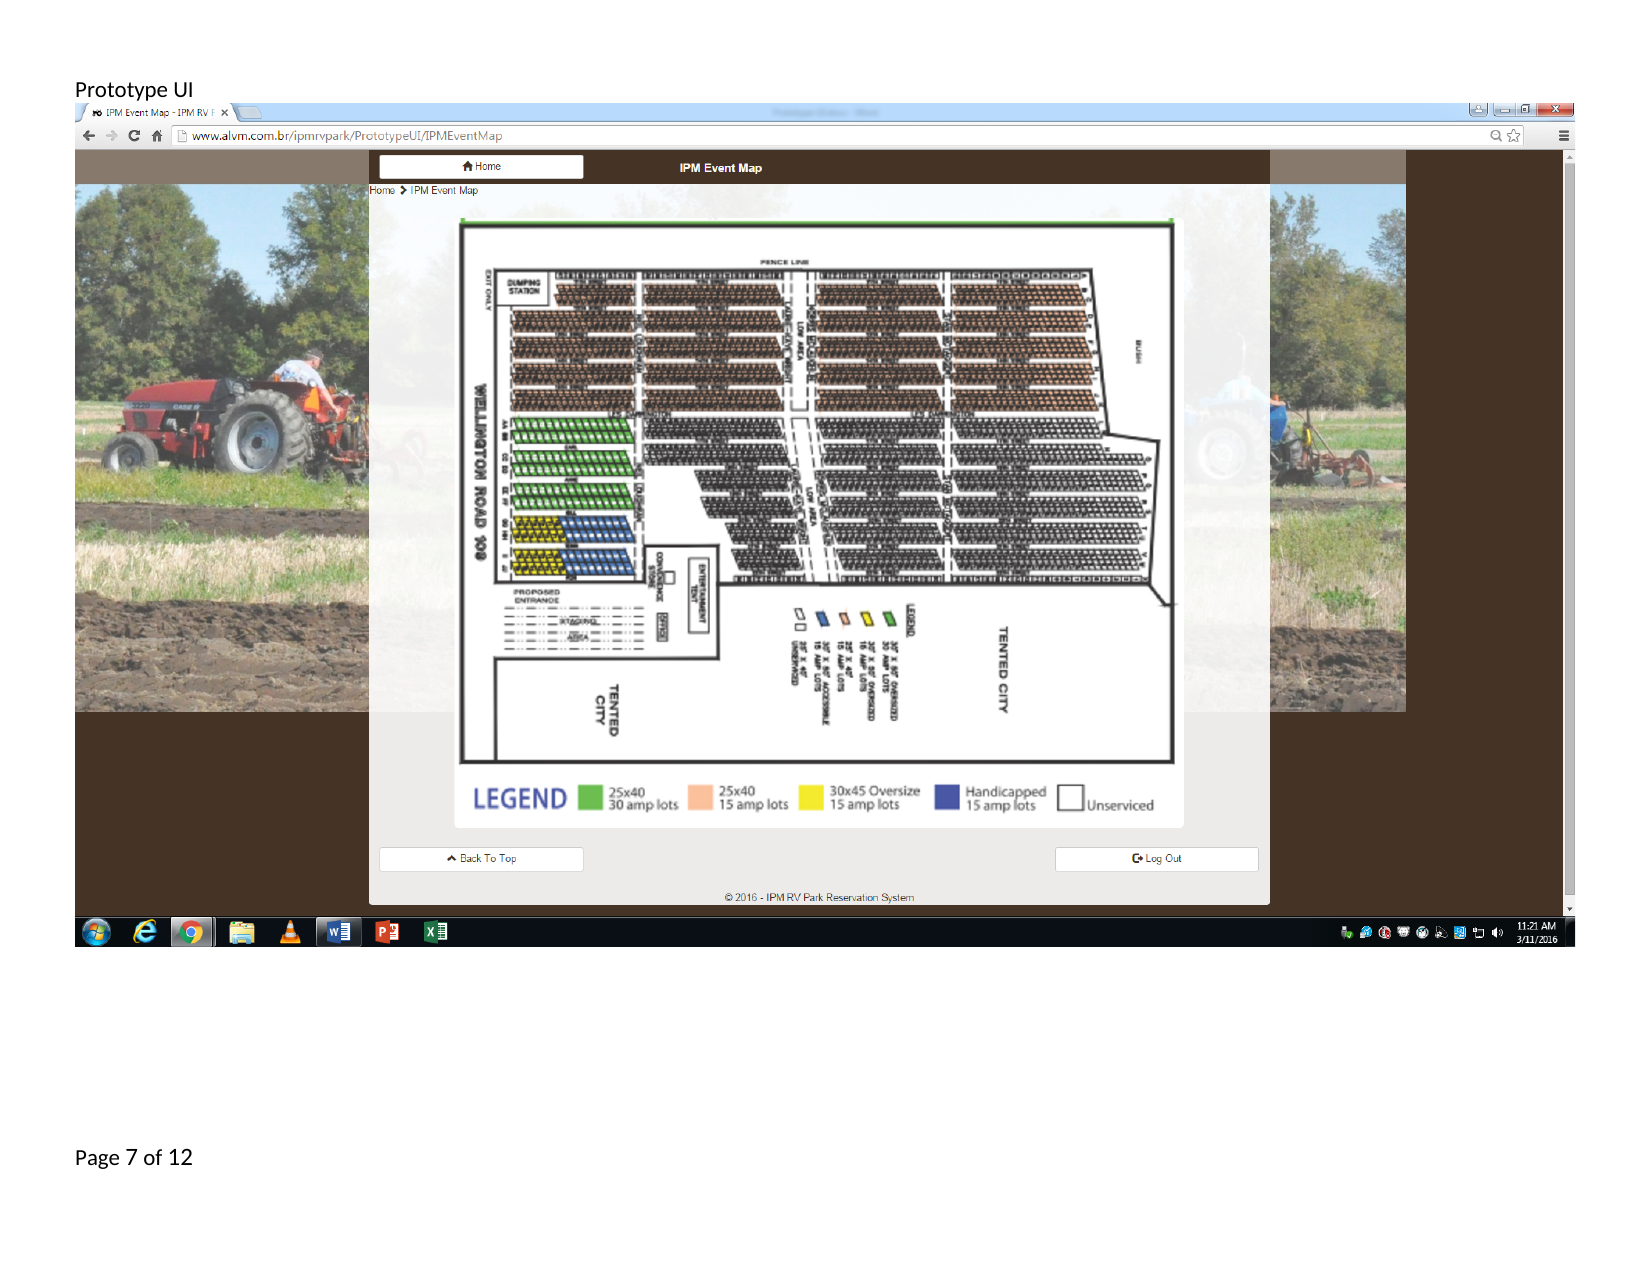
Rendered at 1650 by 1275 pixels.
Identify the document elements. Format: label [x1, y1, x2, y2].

picture [75, 103, 1575, 947]
